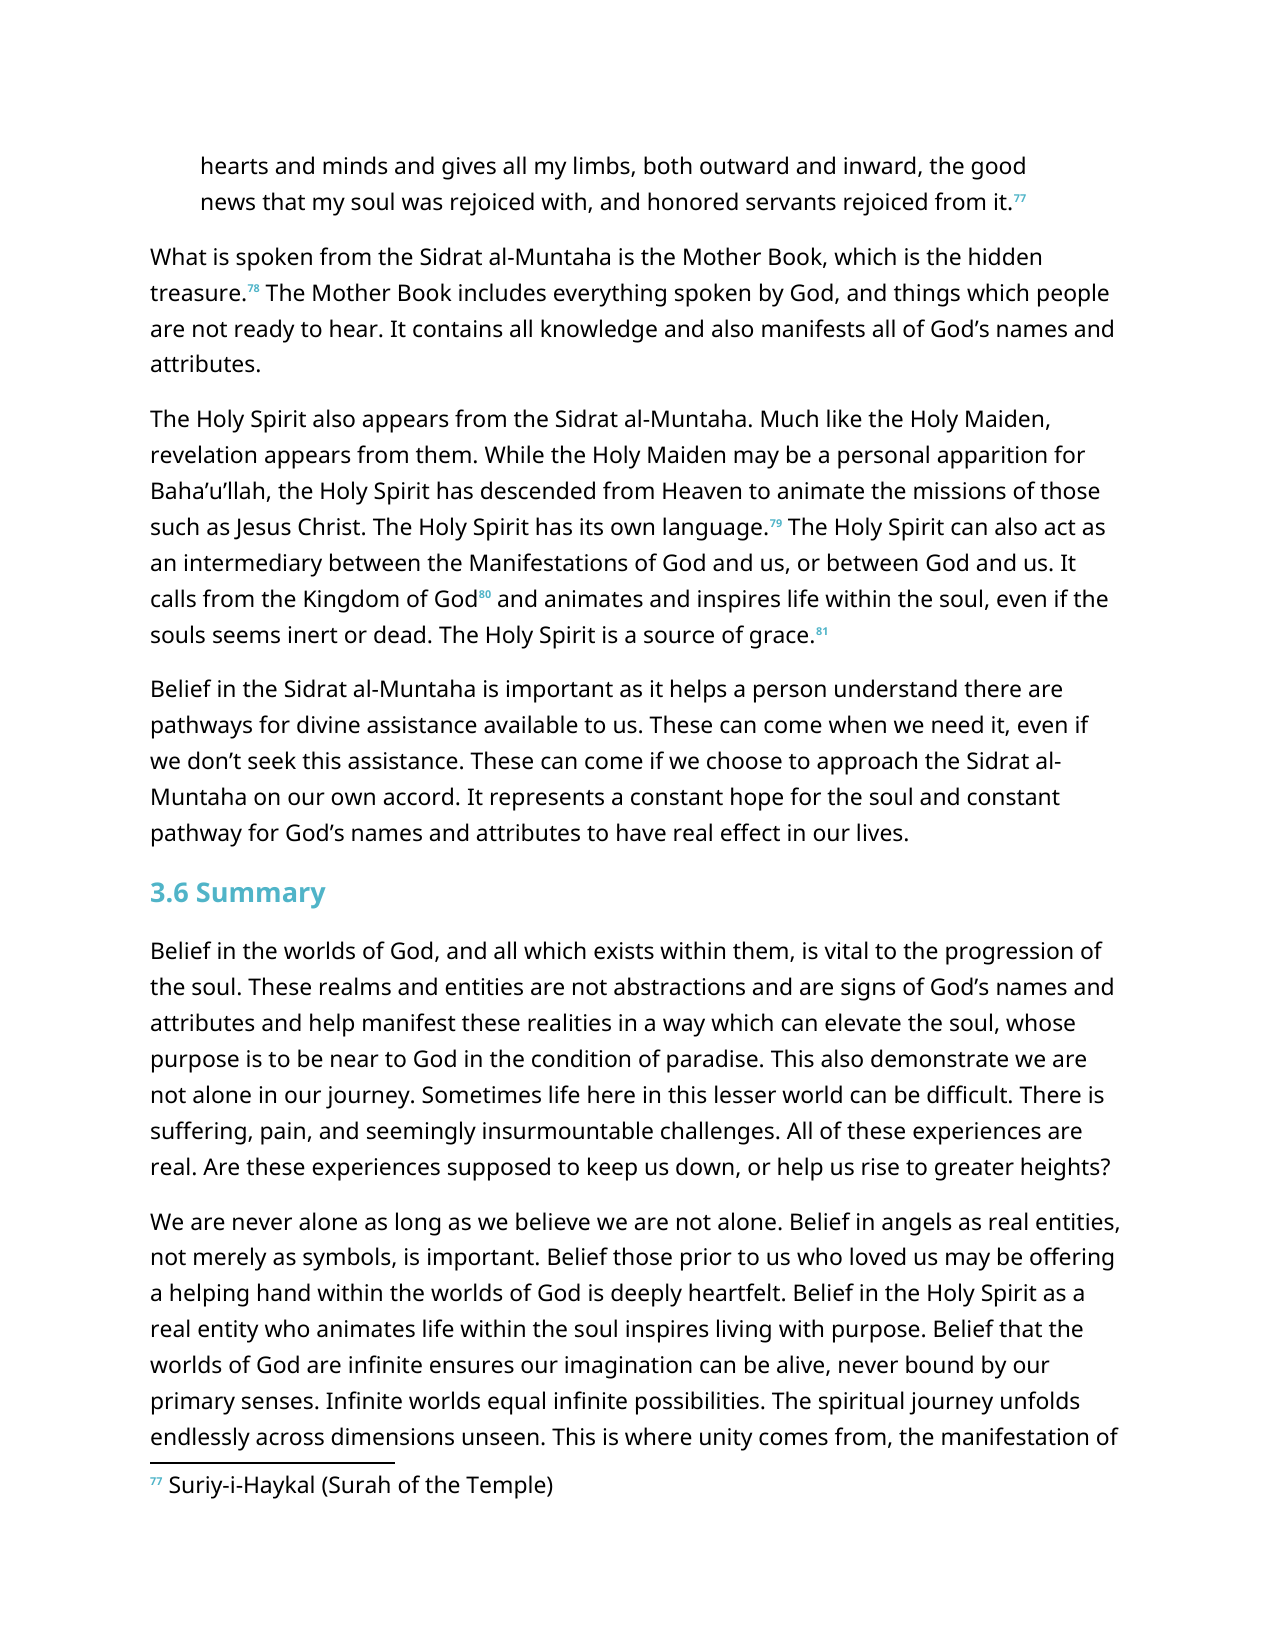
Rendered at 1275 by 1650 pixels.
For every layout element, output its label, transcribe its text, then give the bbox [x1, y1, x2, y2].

text Belief in the Sidrat al-Muntaha is important as it helps a person understand there are pathways for divine assistance available to us. These can come when we need it, even if we don’t seek this assistance. These can come if we choose to approach the Sidrat al-Muntaha on our own accord. It represents a constant hope for the soul and constant pathway for God’s names and attributes to have real effect in our lives. [150, 673, 1125, 848]
text What is spoken from the Sidrat al-Muntaha is the Mother Book, which is the hidden treasure. The Mother Book includes everything spoken by God, and things which people are not ready to hear. It contains all knowledge and also manifests all of God’s names and attributes. [150, 241, 1125, 380]
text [150, 1205, 1125, 1452]
text Belief in the worlds of God, and all which exists within them, is vital to the progression of the soul. These realms and entities are not abstractions and are signs of God’s names and attributes and help manifest these realities in a way which can elevate the soul, whose purpose is to be near to God in the condition of paradise. This also demonstrate we are not alone in our journey. Sometimes life here in this lesser world can be difficult. There is suffering, pain, and seemingly insurmountable challenges. All of these experiences are real. Are these experiences supposed to keep us down, or help us rise to greater heights? [150, 935, 1125, 1182]
subtitle 3.6 Summary [150, 874, 1125, 911]
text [200, 150, 1075, 217]
text The Holy Spirit also appears from the Sidrat al-Muntaha. Much like the Holy Maiden, revelation appears from them. While the Holy Maiden may be a personal apparition for Baha’u’llah, the Holy Spirit has descended from Heaven to animate the missions of those such as Jesus Christ. The Holy Spirit has its own language. The Holy Spirit can also act as an intermediary between the Manifestations of God and us, or between God and us. It calls from the Kingdom of God and animates and inspires life within the soul, even if the souls seems inert or dead. The Holy Spirit is a source of grace. [150, 403, 1125, 650]
